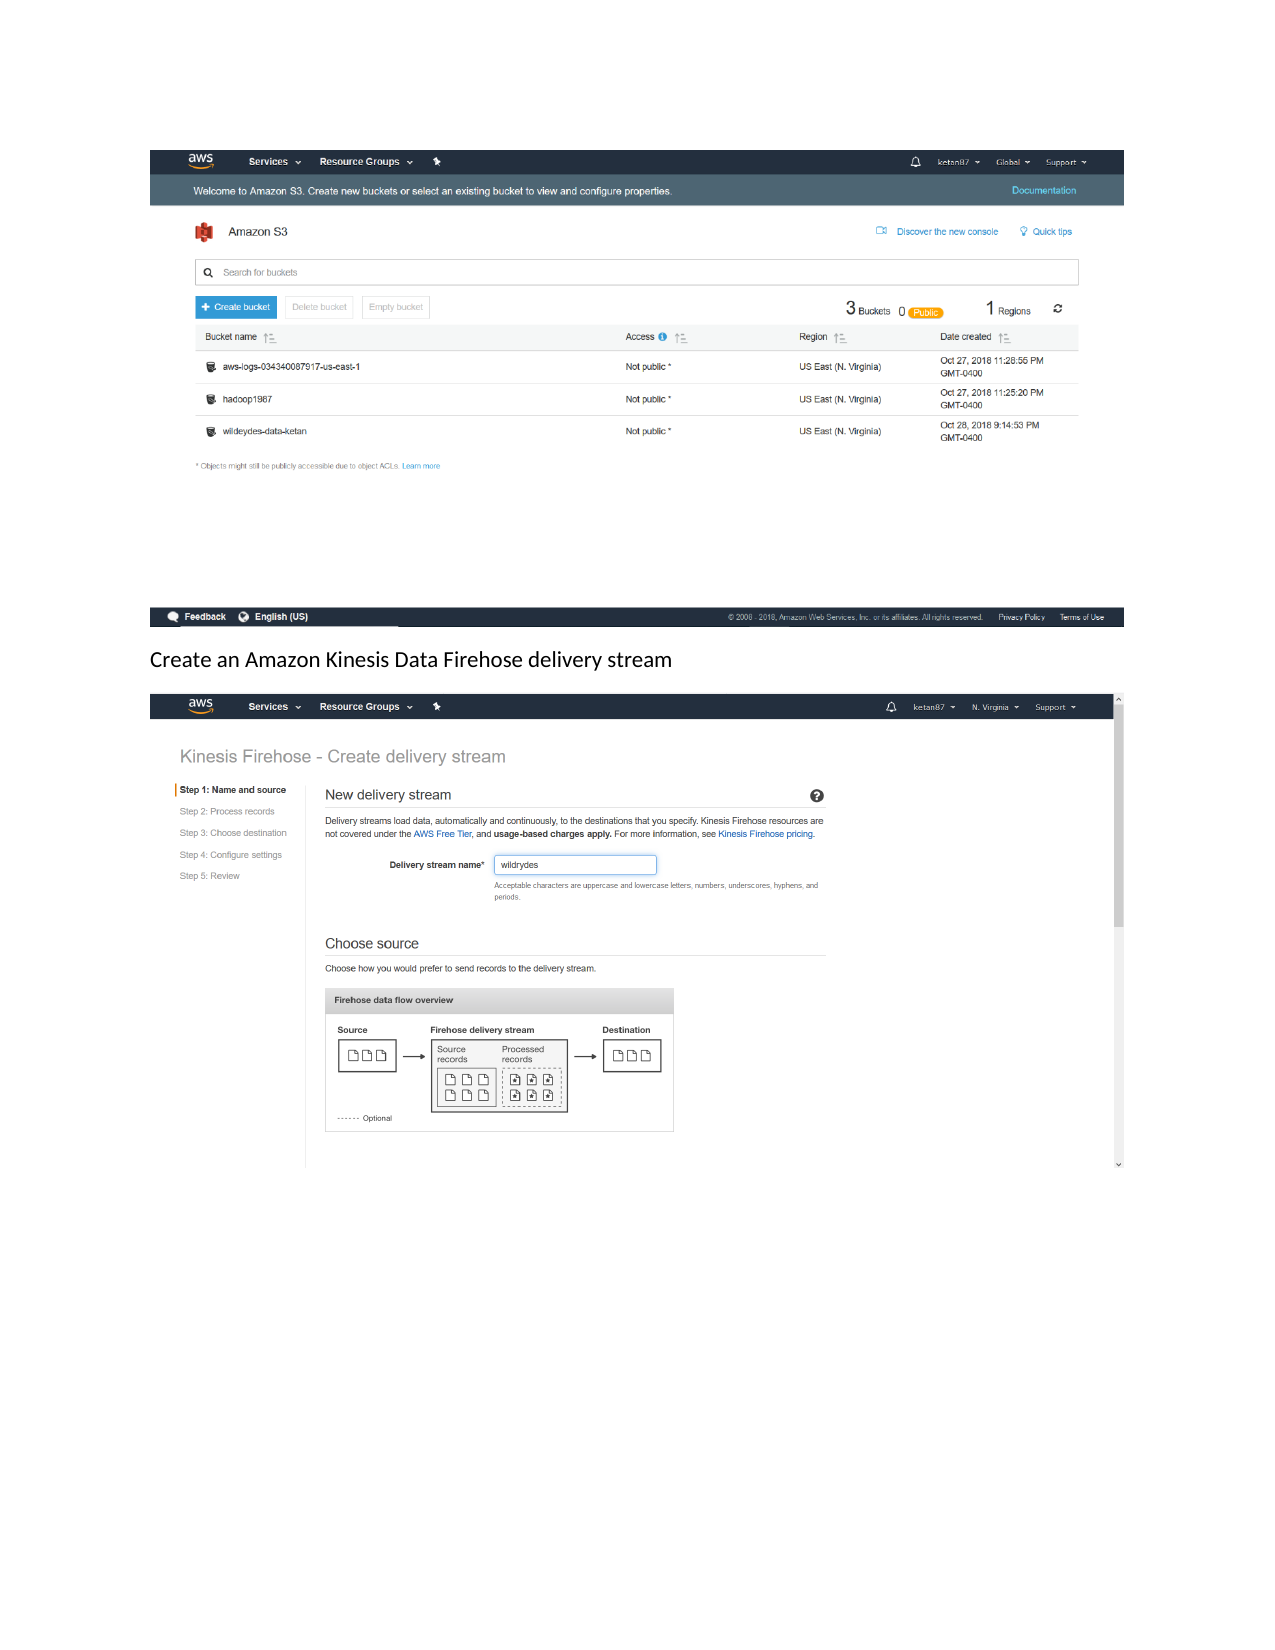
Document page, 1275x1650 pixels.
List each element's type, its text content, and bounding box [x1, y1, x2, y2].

picture [150, 150, 1124, 627]
text Create an Amazon Kinesis Data Firehose delivery stream [150, 645, 1125, 673]
picture [150, 692, 1124, 1168]
